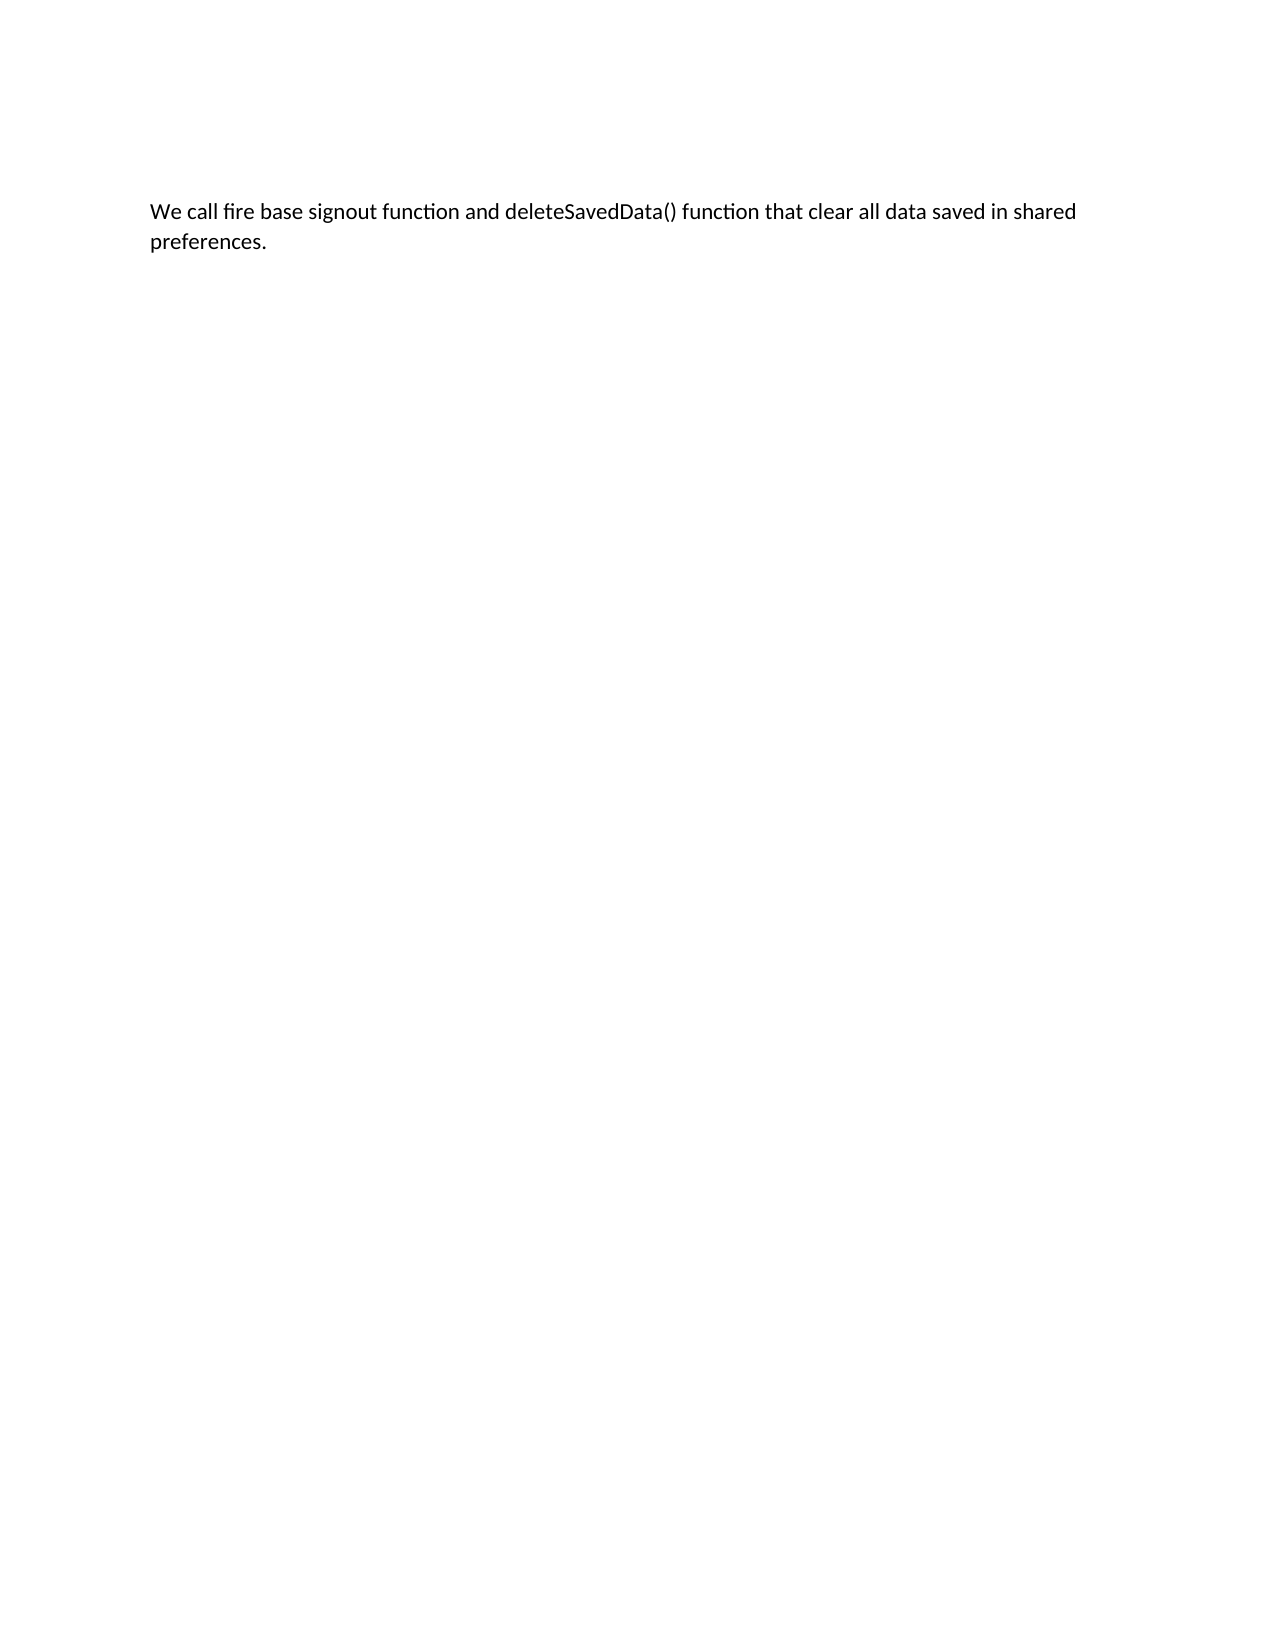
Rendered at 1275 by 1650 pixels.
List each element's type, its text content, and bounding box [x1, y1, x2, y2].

text We call fire base signout function and deleteSavedData() function that clear all data saved in shared preferences. [150, 197, 1125, 255]
